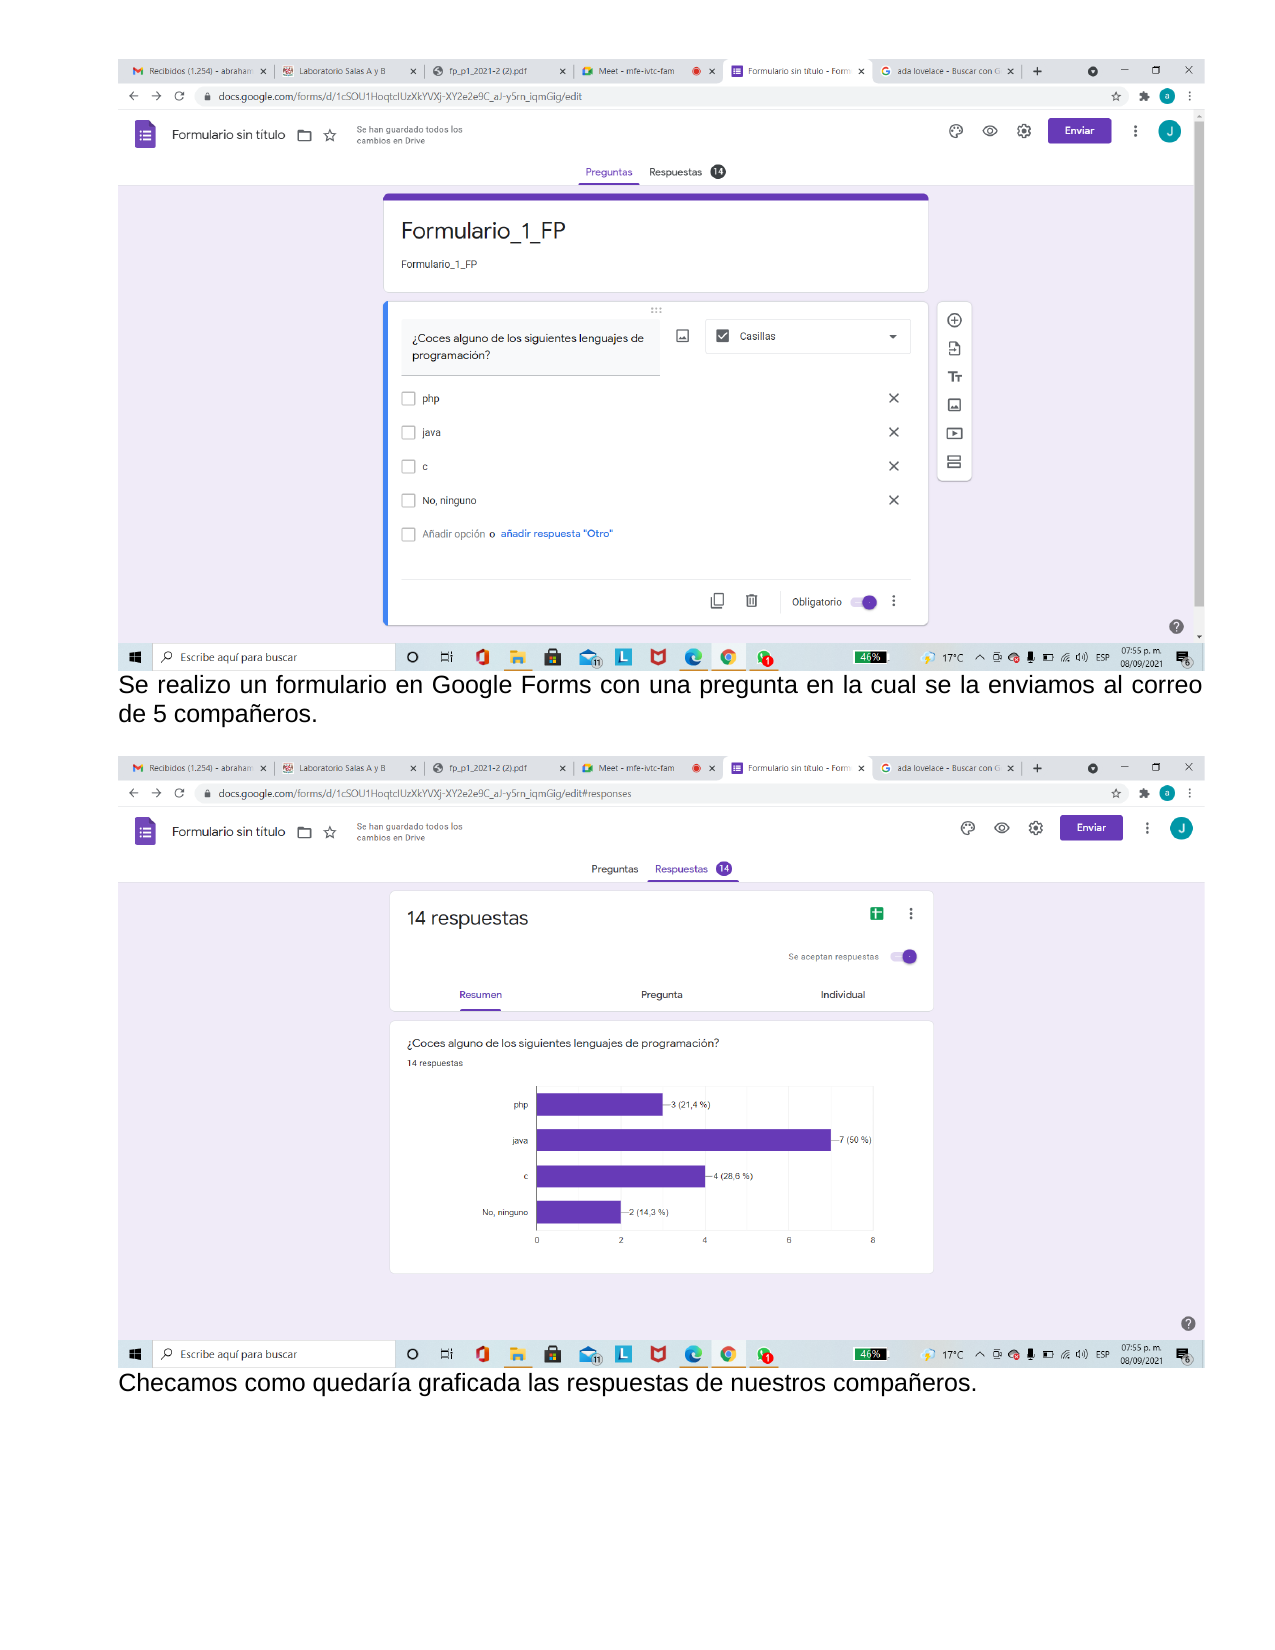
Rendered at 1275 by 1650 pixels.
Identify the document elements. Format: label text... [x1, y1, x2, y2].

text Checamos como quedaría graficada las respuestas de nuestros compañeros. [118, 1368, 1205, 1396]
text Se realizo un formulario en Google Forms con una pregunta en la cual se la enviamos al correo de 5 compañeros. [118, 671, 1205, 728]
picture [118, 756, 1205, 1368]
picture [118, 59, 1205, 671]
